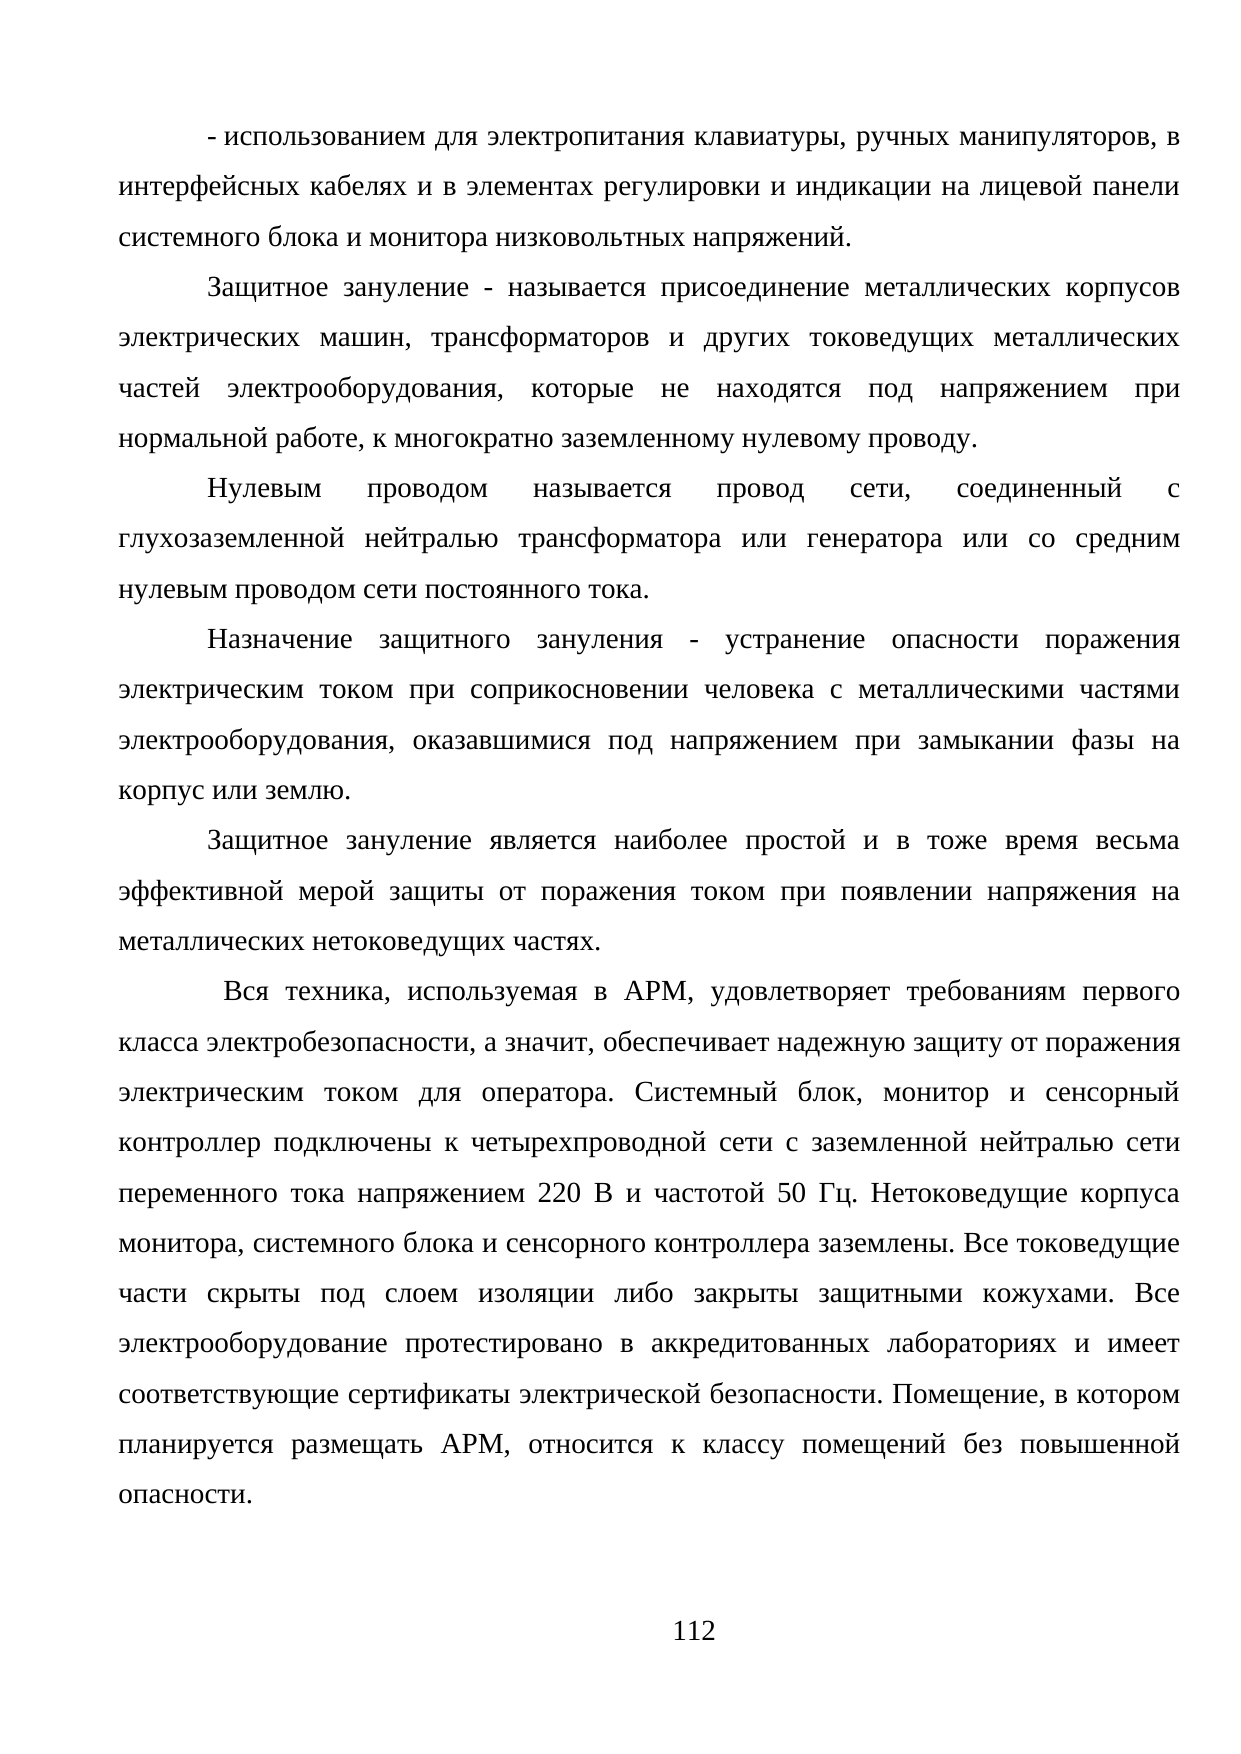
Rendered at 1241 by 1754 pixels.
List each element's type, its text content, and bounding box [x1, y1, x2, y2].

text Назначение защитного зануления - устранение опасности поражения электрическим током при соприкосновении человека с металлическими частями электрооборудования, оказавшимися под напряжением при замыкании фазы на корпус или землю. [118, 621, 1181, 806]
text - использованием для электропитания клавиатуры, ручных манипуляторов, в интерфейсных кабелях и в элементах регулировки и индикации на лицевой панели системного блока и монитора низковольтных напряжений. [118, 118, 1181, 252]
text Вся техника, используемая в АРМ, удовлетворяет требованиям первого класса электробезопасности, а значит, обеспечивает надежную защиту от поражения электрическим током для оператора. Системный блок, монитор и сенсорный контроллер подключены к четырехпроводной сети с заземленной нейтралью сети переменного тока напряжением 220 В и частотой 50 Гц. Нетоковедущие корпуса монитора, системного блока и сенсорного контроллера заземлены. Все токоведущие части скрыты под слоем изоляции либо закрыты защитными кожухами. Все электрооборудование протестировано в аккредитованных лабораториях и имеет соответствующие сертификаты электрической безопасности. Помещение, в котором планируется размещать АРМ, относится к классу помещений без повышенной опасности. [118, 973, 1181, 1510]
text Нулевым проводом называется провод сети, соединенный с глухозаземленной нейтралью трансформатора или генератора или со средним нулевым проводом сети постоянного тока. [118, 470, 1181, 604]
text Защитное зануление - называется присоединение металлических корпусов электрических машин, трансформаторов и других токоведущих металлических частей электрооборудования, которые не находятся под напряжением при нормальной работе, к многократно заземленному нулевому проводу. [118, 269, 1181, 453]
text Защитное зануление является наиболее простой и в тоже время весьма эффективной мерой защиты от поражения током при появлении напряжения на металлических нетоковедущих частях. [118, 822, 1181, 957]
